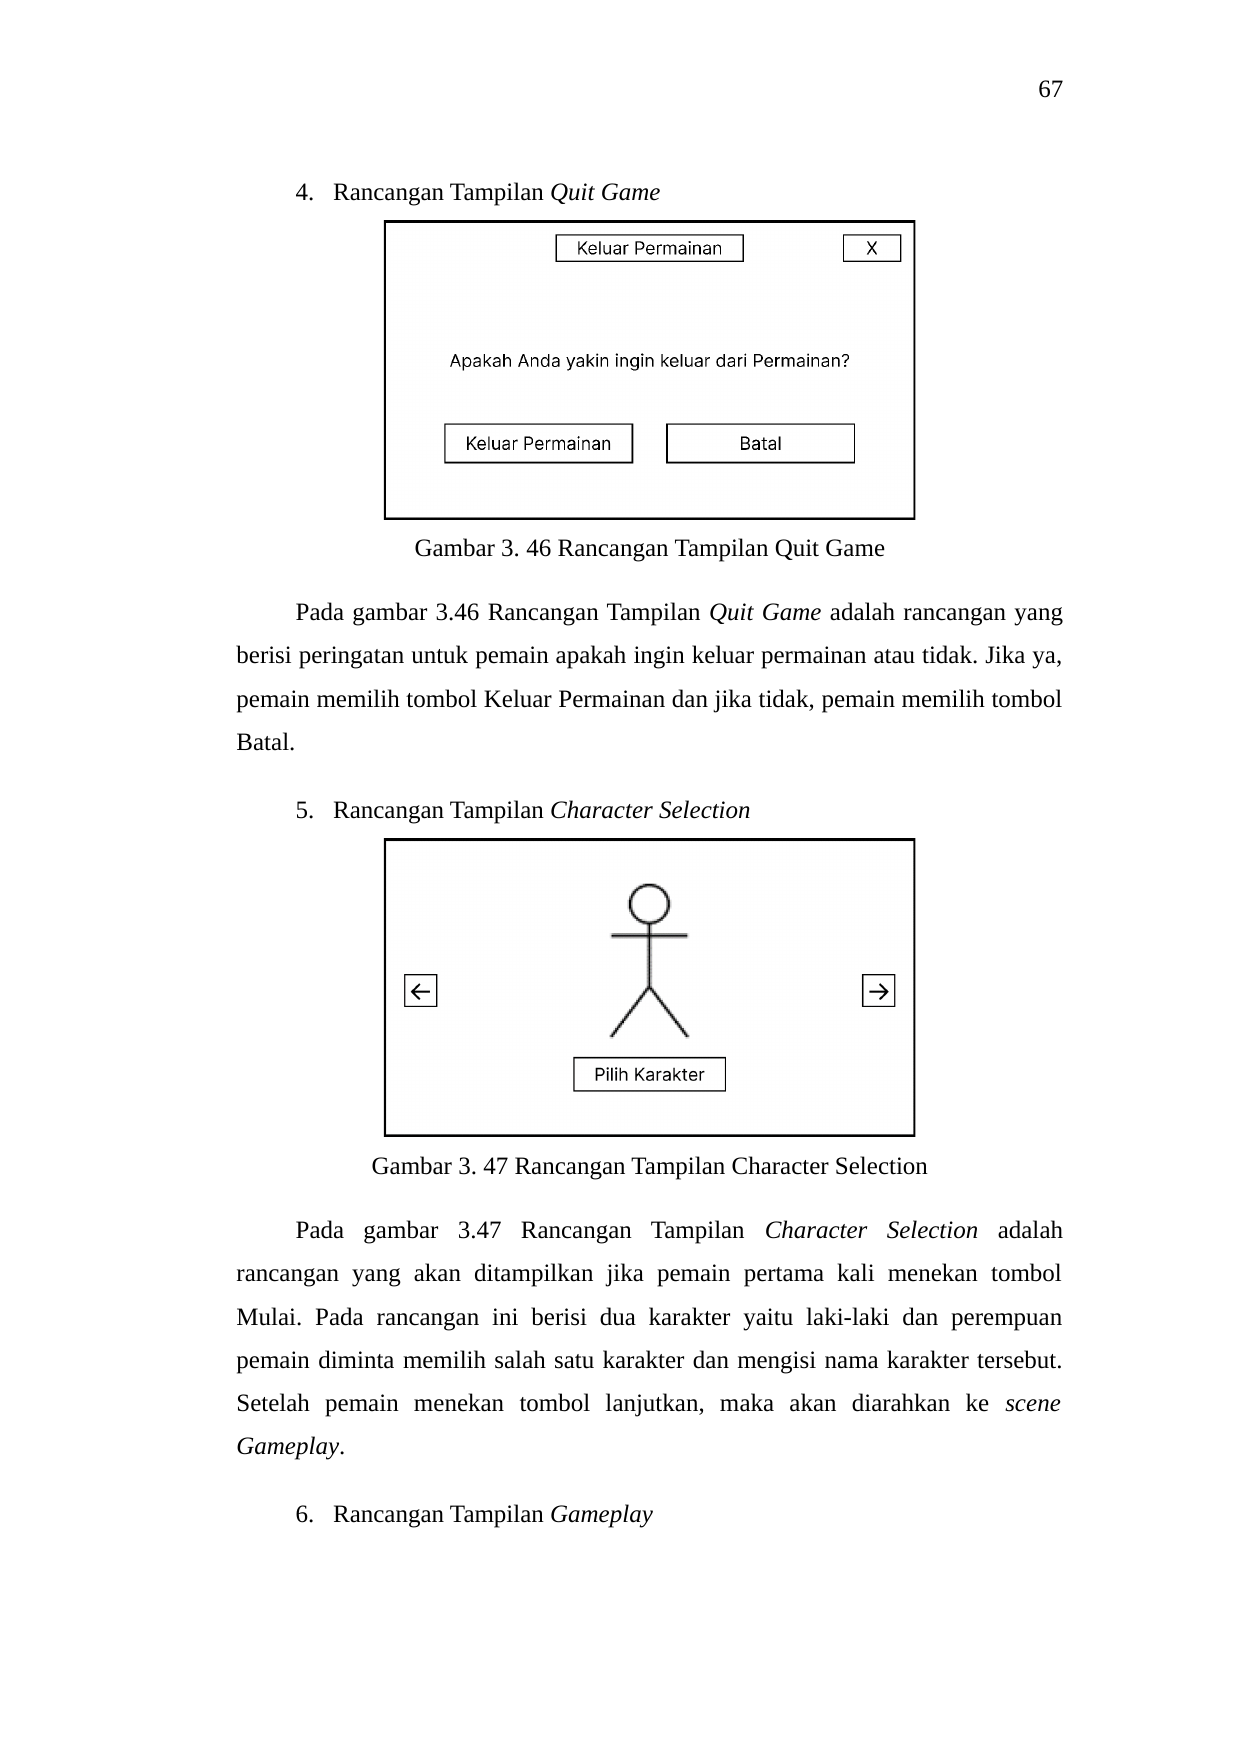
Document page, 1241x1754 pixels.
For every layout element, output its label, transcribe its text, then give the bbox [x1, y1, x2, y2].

text Pada gambar 3.47 Rancangan Tampilan Character Selection adalah rancangan yang akan ditampilkan jika pemain pertama kali menekan tombol Mulai. Pada rancangan ini berisi dua karakter yaitu laki-laki dan perempuan pemain diminta memilih salah satu karakter dan mengisi nama karakter tersebut. Setelah pemain menekan tombol lanjutkan, maka akan diarahkan ke scene Gameplay. [236, 1215, 1063, 1460]
list Rancangan Tampilan Gameplay [295, 1499, 1063, 1528]
picture [383, 838, 916, 1137]
text Pada gambar 3.46 Rancangan Tampilan Quit Game adalah rancangan yang berisi peringatan untuk pemain apakah ingin keluar permainan atau tidak. Jika ya, pemain memilih tombol Keluar Permainan dan jika tidak, pemain memilih tombol Batal. [236, 597, 1063, 756]
list Rancangan Tampilan Quit Game [295, 177, 1063, 206]
text Gambar 3. 47 Rancangan Tampilan Character Selection [236, 1151, 1063, 1180]
text Gambar 3. 46 Rancangan Tampilan Quit Game [236, 533, 1063, 562]
list Rancangan Tampilan Character Selection [295, 795, 1063, 824]
picture [383, 220, 916, 520]
